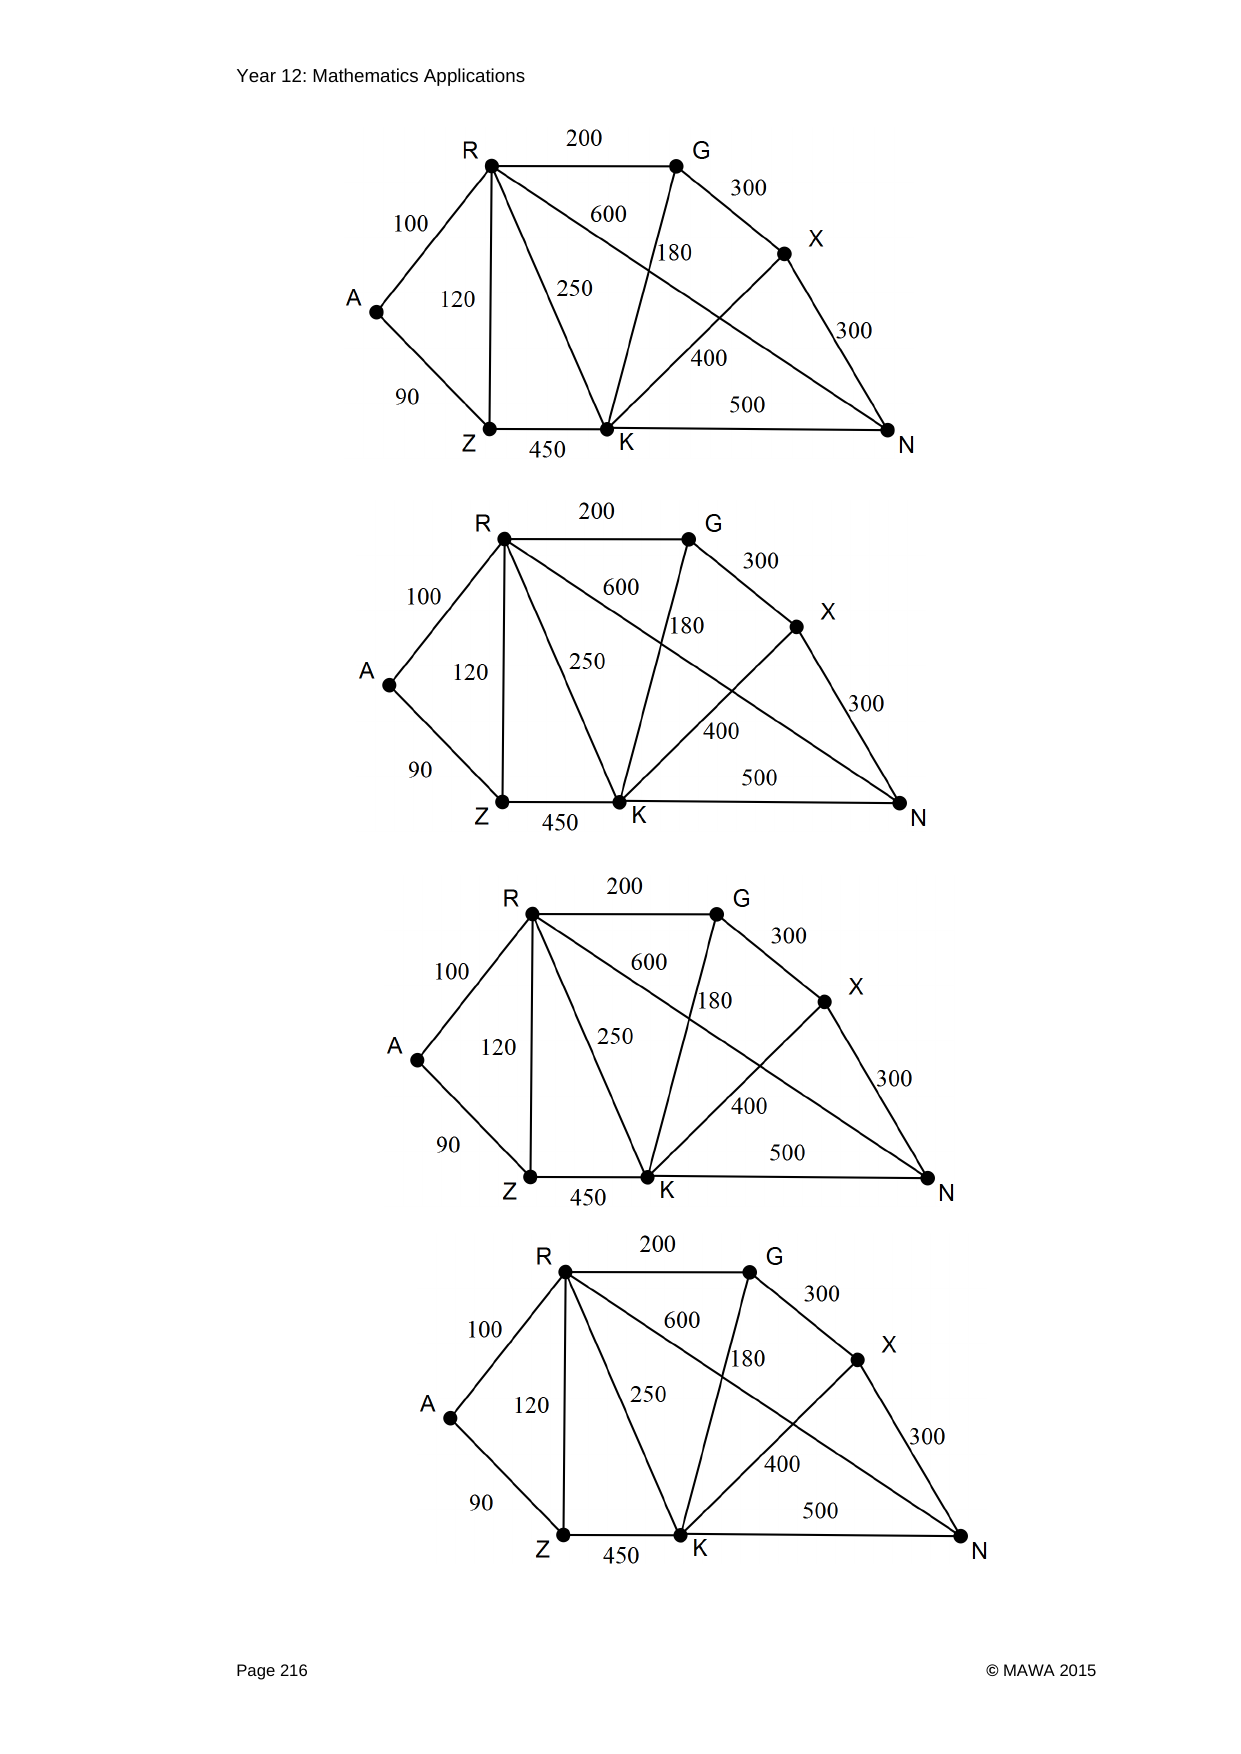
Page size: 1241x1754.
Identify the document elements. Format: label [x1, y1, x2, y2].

picture [417, 1233, 988, 1564]
picture [356, 500, 927, 832]
picture [343, 127, 914, 459]
picture [384, 875, 955, 1207]
